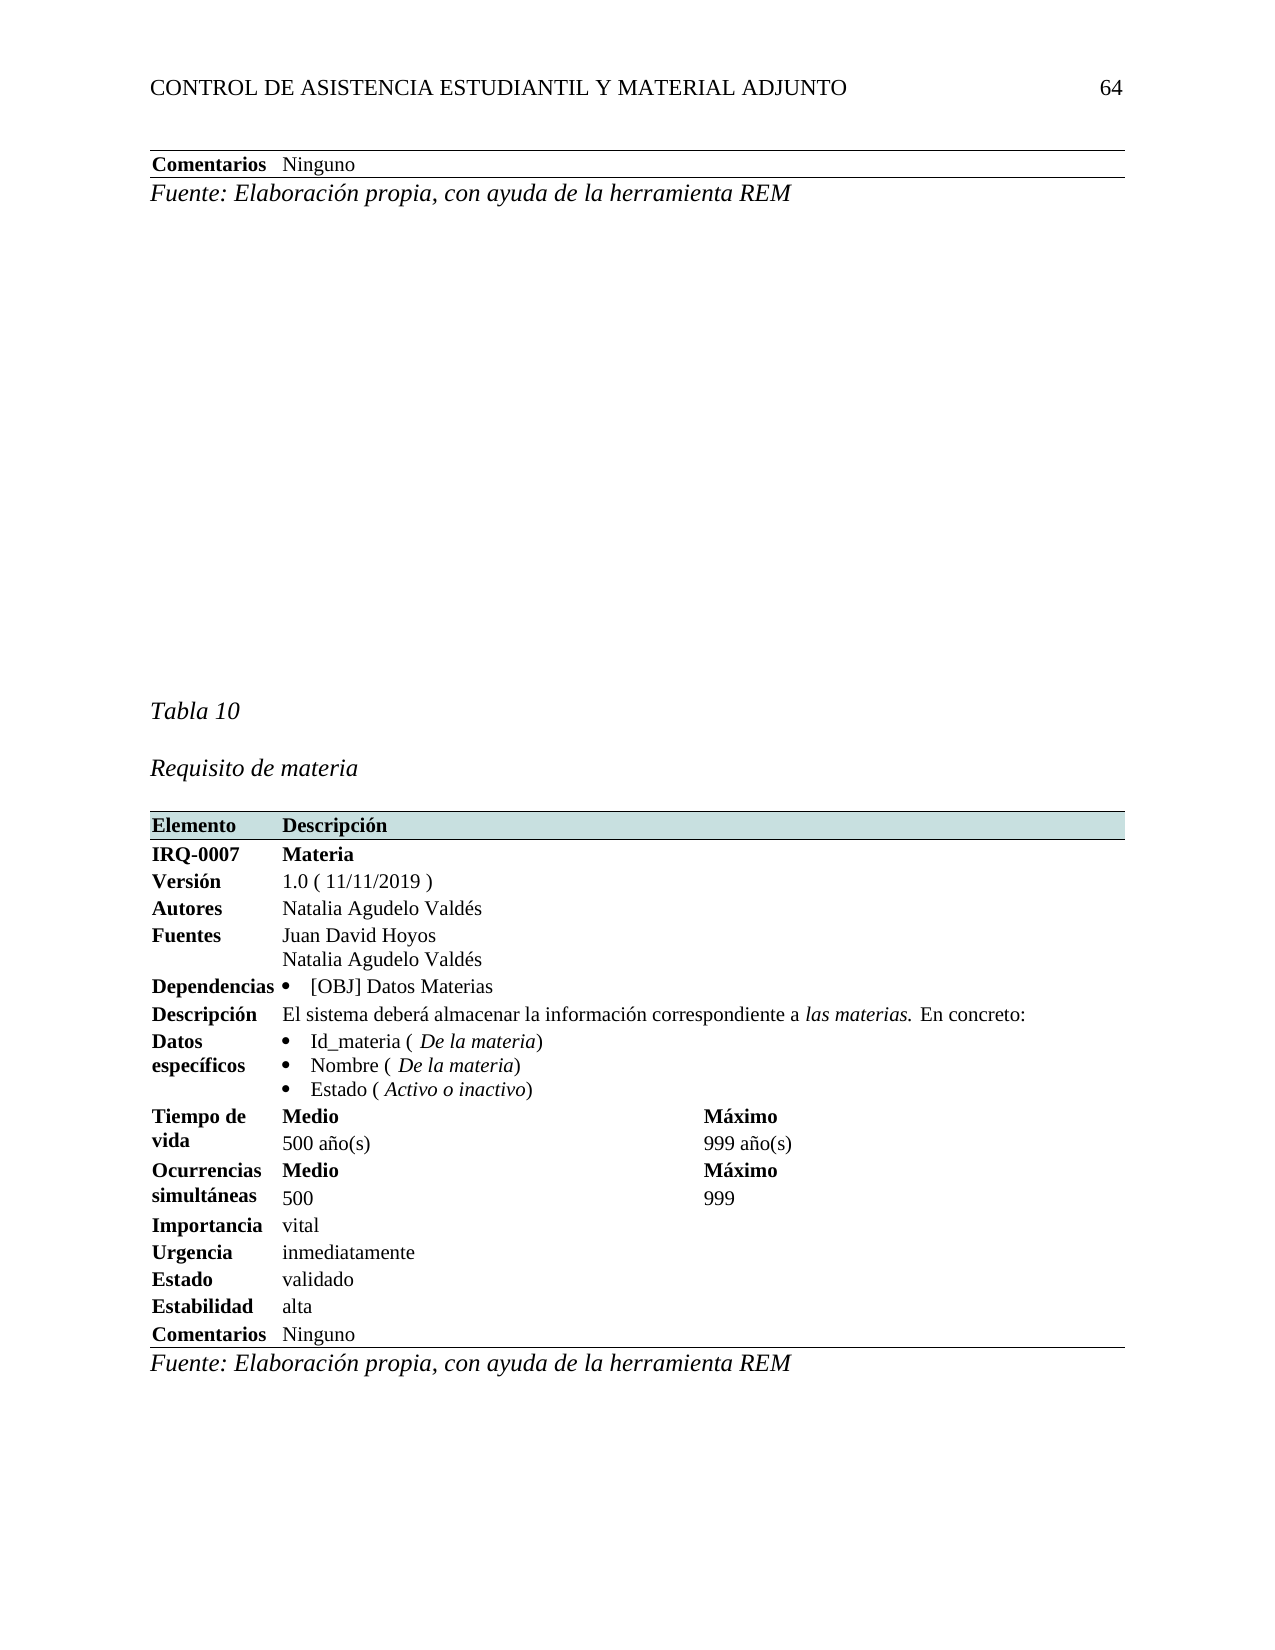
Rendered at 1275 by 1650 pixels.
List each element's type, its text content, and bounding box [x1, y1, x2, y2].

table_cell Datos específicos [150, 1027, 281, 1102]
table_cell vital [281, 1211, 1125, 1238]
table_cell 999 año(s) [702, 1130, 1125, 1157]
table_cell Medio [281, 1103, 702, 1130]
text Fuente: Elaboración propia, con ayuda de la herramienta REM [150, 1348, 1125, 1377]
table_cell 500 [281, 1184, 702, 1211]
table_cell Id_materia ( De la materia) Nombre ( De la materia) Estado ( Activo o inactivo) [281, 1027, 1125, 1102]
text Tabla 10 Requisito de materia [150, 696, 1125, 782]
table_cell Ocurrencias simultáneas [150, 1157, 281, 1211]
text Fuente: Elaboración propia, con ayuda de la herramienta REM [150, 178, 1125, 207]
table_cell Ninguno [281, 1320, 1125, 1347]
table_cell Fuentes [150, 922, 281, 973]
table_header Descripción [281, 812, 1125, 839]
table_cell validado [281, 1266, 1125, 1293]
table_cell Tiempo de vida [150, 1103, 281, 1157]
table_cell Estado [150, 1266, 281, 1293]
table_cell 500 año(s) [281, 1130, 702, 1157]
table_cell Versión [150, 867, 281, 894]
table_cell Natalia Agudelo Valdés [281, 894, 1125, 922]
table_cell Máximo [702, 1157, 1125, 1184]
table_cell IRQ-0007 [150, 840, 281, 867]
table_cell Comentarios [150, 1320, 281, 1347]
table_cell Comentarios [150, 151, 281, 177]
table_cell Juan David Hoyos Natalia Agudelo Valdés [281, 922, 1125, 973]
table_header Elemento [150, 812, 281, 839]
table_cell 999 [702, 1184, 1125, 1211]
table_cell Ninguno [281, 151, 1125, 177]
table_cell Dependencias [150, 973, 281, 1000]
table_cell alta [281, 1293, 1125, 1320]
table_cell Urgencia [150, 1239, 281, 1266]
table_cell Importancia [150, 1211, 281, 1238]
table_cell 1.0 ( 11/11/2019 ) [281, 867, 1125, 894]
table_cell [OBJ] Datos Materias [281, 973, 1125, 1000]
table_cell Materia [281, 840, 1125, 867]
table_cell Descripción [150, 1000, 281, 1027]
table_cell Máximo [702, 1103, 1125, 1130]
table_cell Estabilidad [150, 1293, 281, 1320]
table_cell Autores [150, 894, 281, 922]
table_cell Medio [281, 1157, 702, 1184]
table_cell inmediatamente [281, 1239, 1125, 1266]
table_cell El sistema deberá almacenar la información correspondiente a las materias. En concreto: [281, 1000, 1125, 1027]
